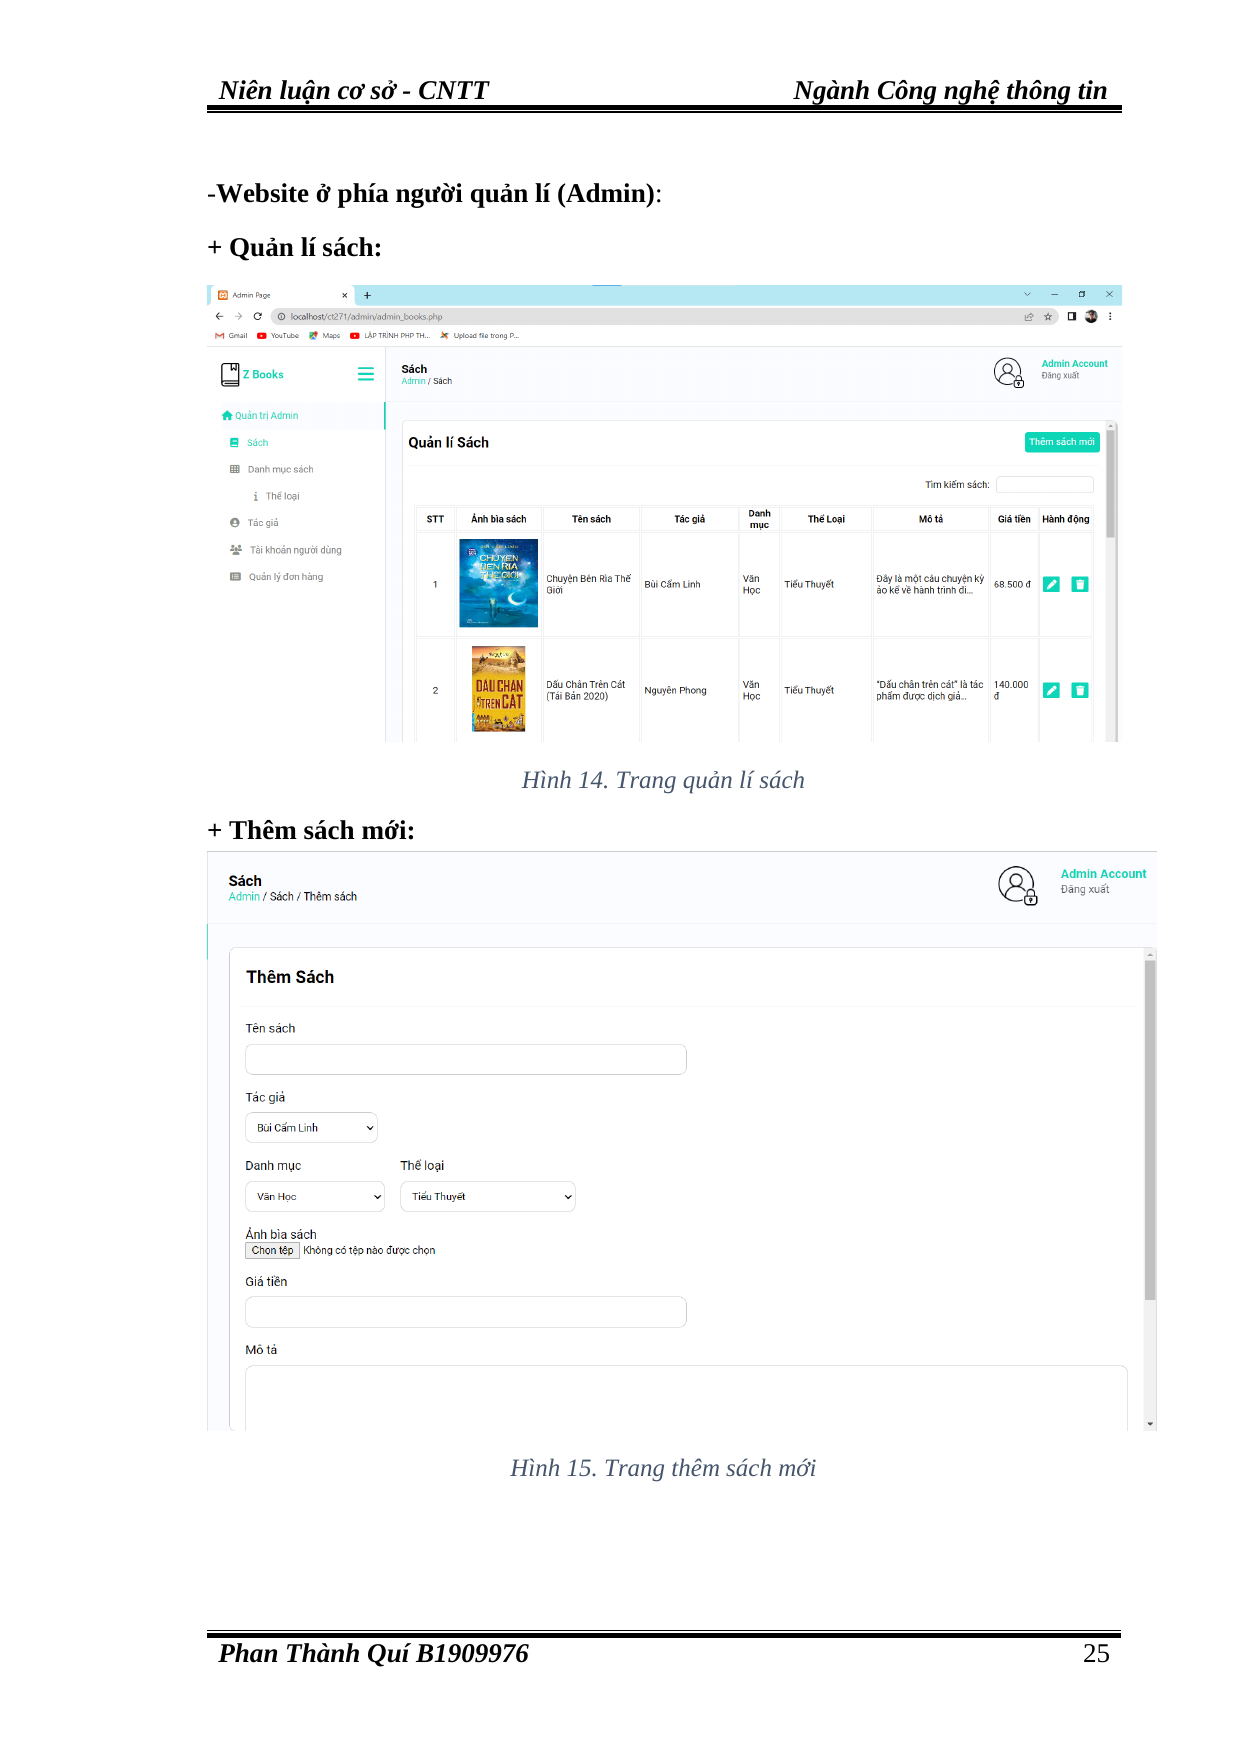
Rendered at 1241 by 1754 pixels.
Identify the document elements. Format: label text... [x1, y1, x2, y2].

text + Thêm sách mới: [207, 814, 1122, 851]
picture [206, 851, 1157, 1431]
text -Website ở phía người quản lí (Admin): [207, 177, 1122, 208]
text Hình 14. Trang quản lí sách [207, 765, 1122, 793]
text + Quản lí sách: [207, 231, 1122, 262]
text Hình 15. Trang thêm sách mới [207, 1453, 1122, 1482]
picture [206, 285, 1123, 742]
